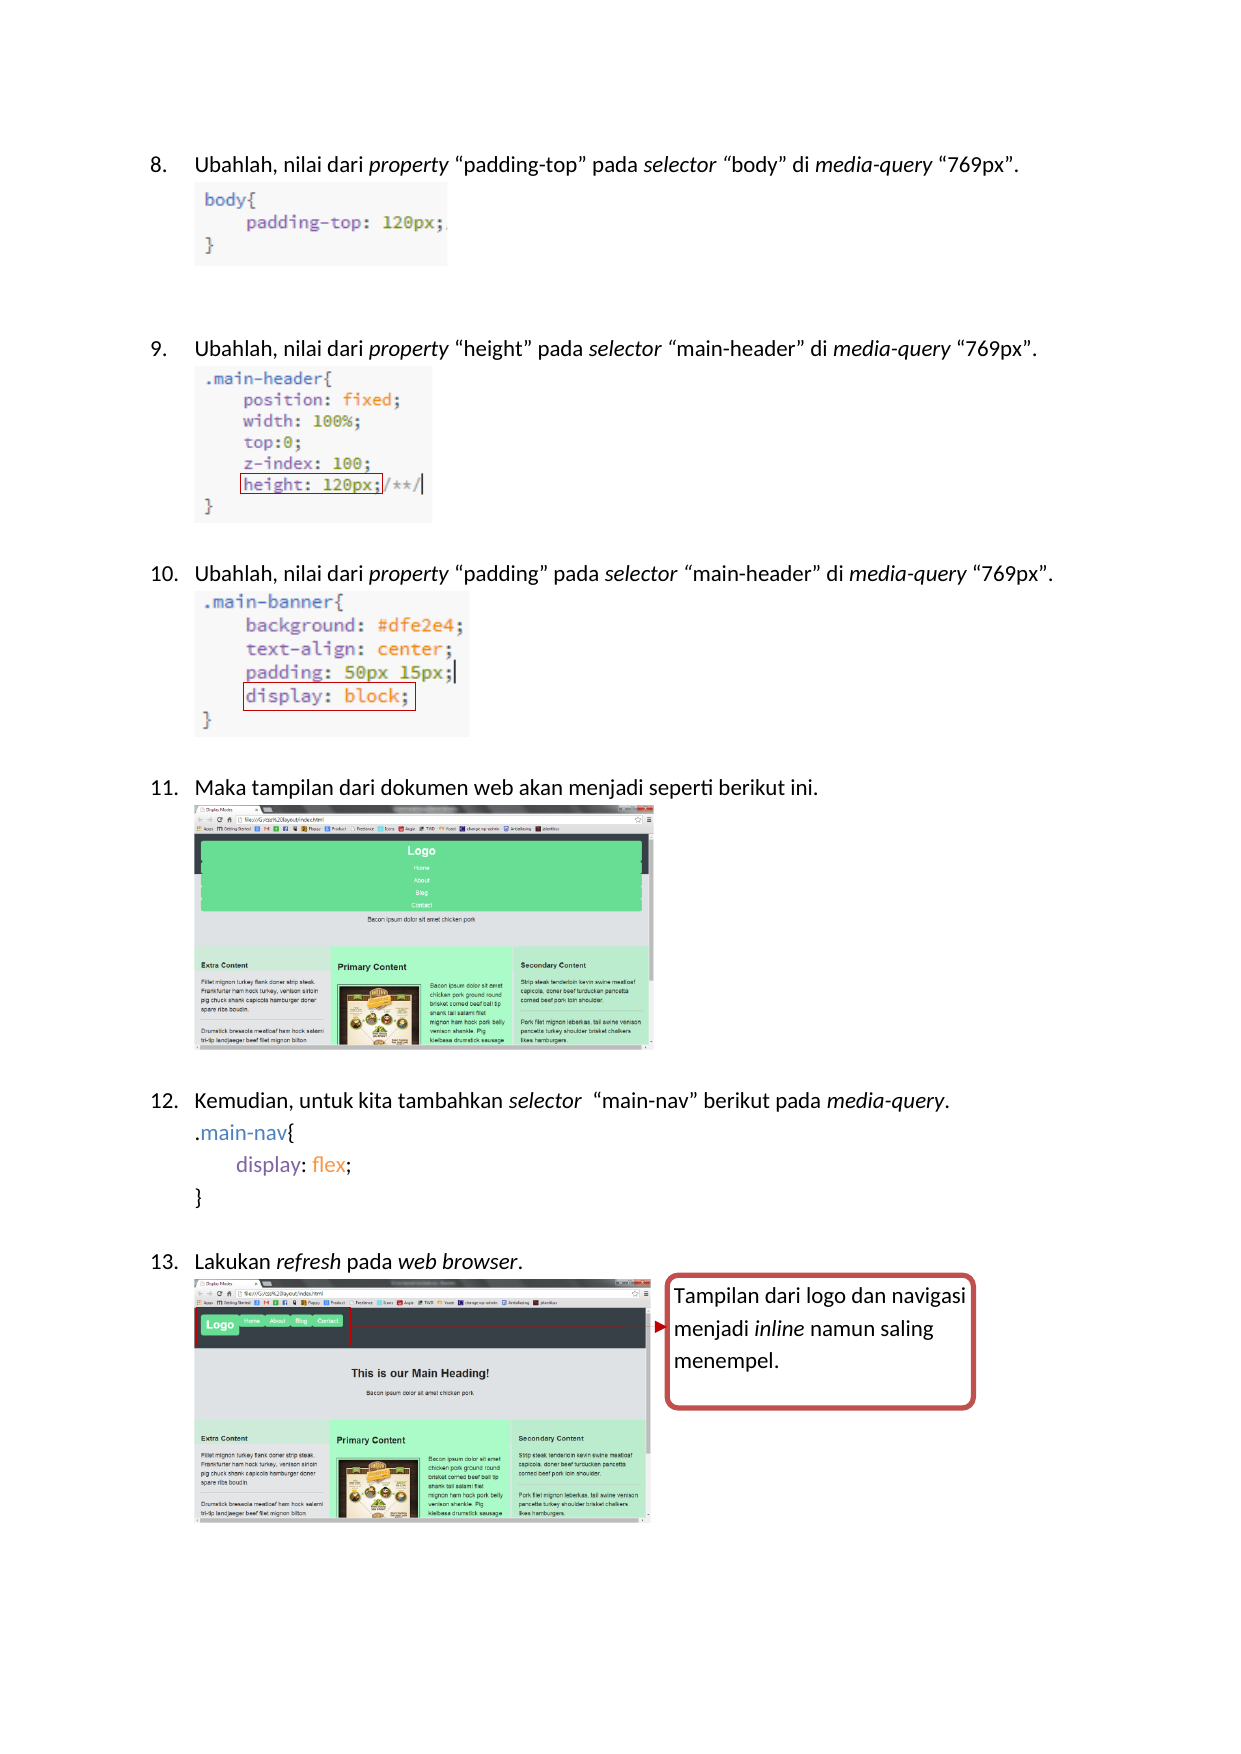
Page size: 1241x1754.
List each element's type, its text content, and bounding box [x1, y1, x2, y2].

list Ubahlah, nilai dari property “height” pada selector “main-header” di media-query “769px”. [150, 334, 1090, 362]
list .main-nav{ [194, 1118, 1090, 1146]
picture [194, 366, 433, 523]
picture [194, 1279, 651, 1523]
picture [194, 182, 448, 266]
list Ubahlah, nilai dari property “padding-top” pada selector “body” di media-query “769px”. [150, 150, 1090, 178]
list Maka tampilan dari dokumen web akan menjadi seperti berikut ini. [150, 773, 1090, 801]
list display: flex; [194, 1151, 1090, 1179]
picture [194, 805, 654, 1050]
picture [194, 591, 470, 737]
list } [194, 1183, 1090, 1211]
list Kemudian, untuk kita tambahkan selector “main-nav” berikut pada media-query. [150, 1086, 1090, 1114]
picture [197, 1308, 350, 1345]
list Ubahlah, nilai dari property “padding” pada selector “main-header” di media-query “769px”. [150, 559, 1090, 587]
list Lakukan refresh pada web browser. [150, 1247, 1090, 1275]
